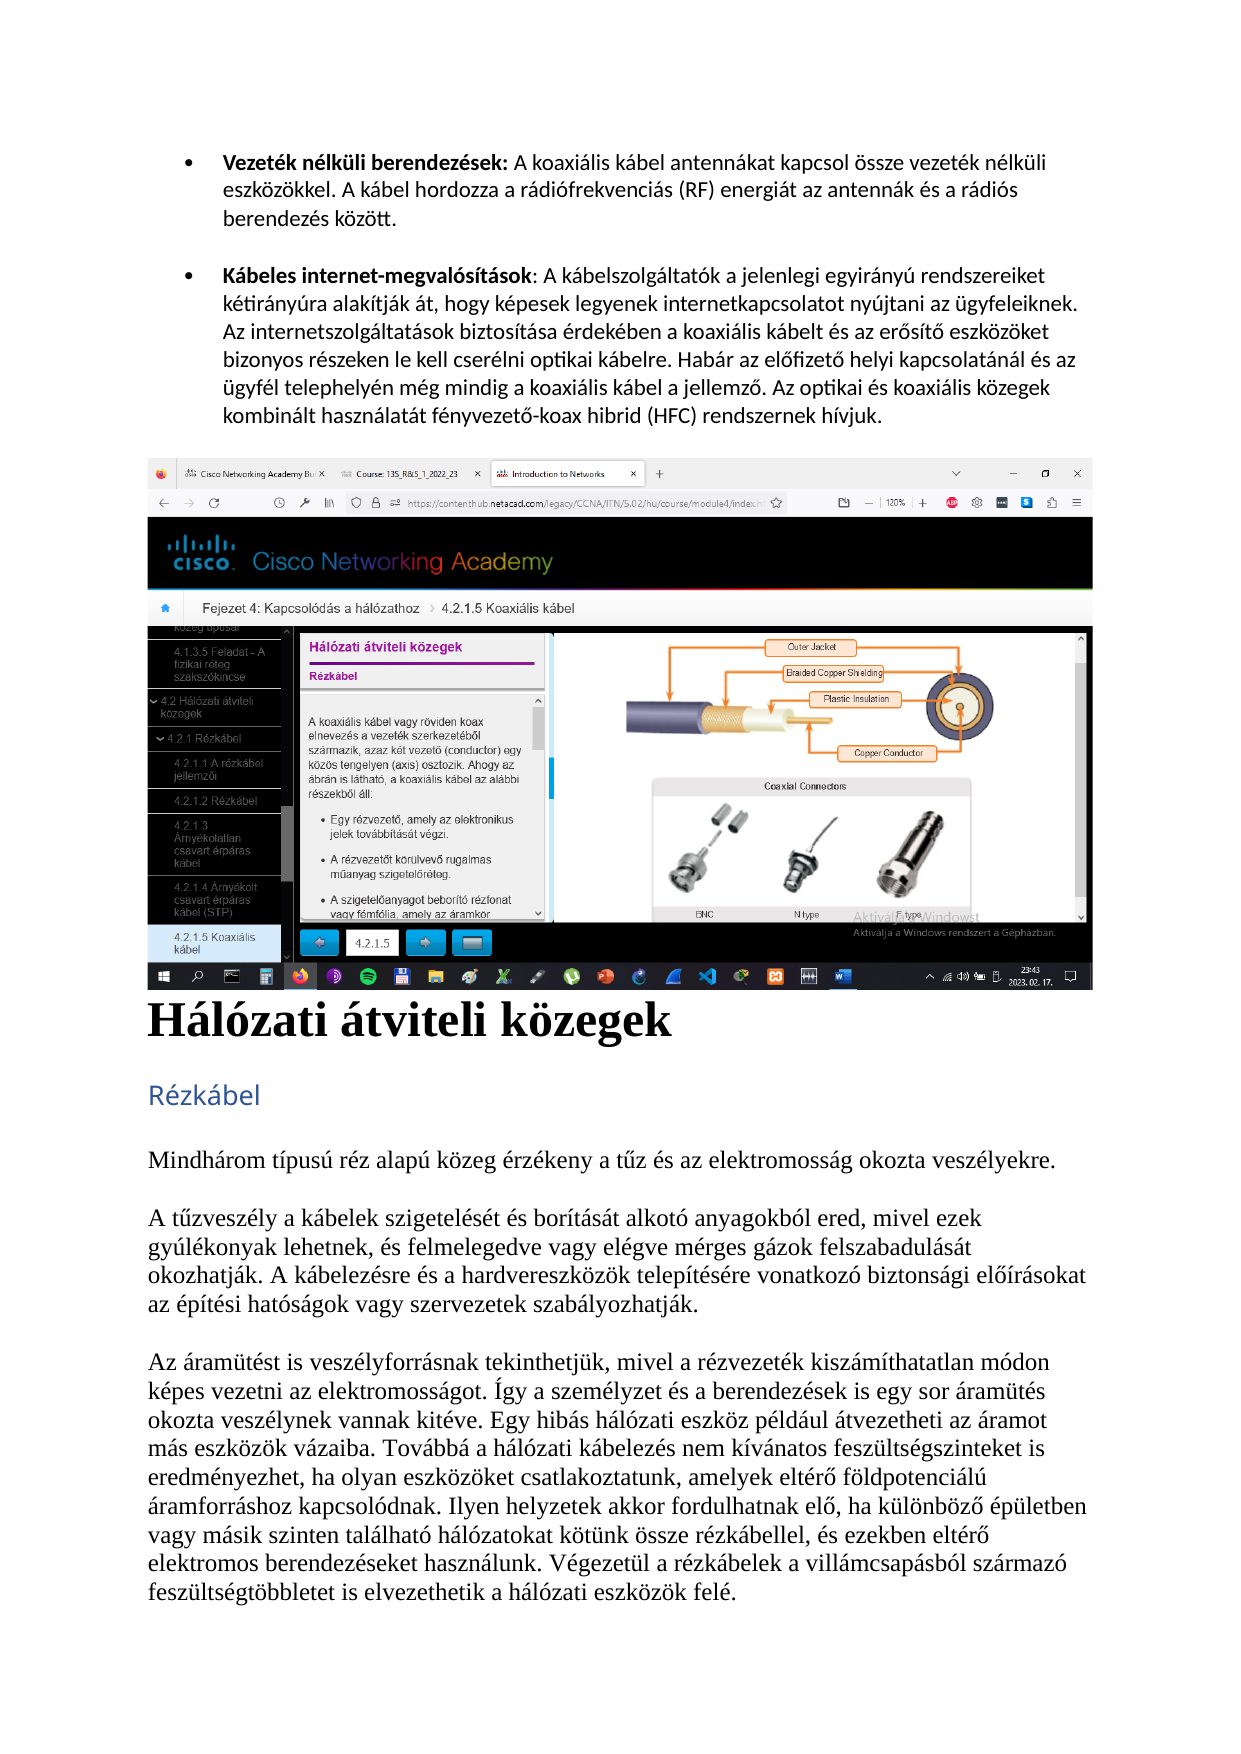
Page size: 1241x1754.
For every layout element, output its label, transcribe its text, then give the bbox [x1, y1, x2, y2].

list Kábeles internet-megvalósítások: A kábelszolgáltatók a jelenlegi egyirányú rendszereiket kétirányúra alakítják át, hogy képesek legyenek internetkapcsolatot nyújtani az ügyfeleiknek. Az internetszolgáltatások biztosítása érdekében a koaxiális kábelt és az erősítő eszközöket bizonyos részeken le kell cserélni optikai kábelre. Habár az előfizető helyi kapcsolatánál és az ügyfél telephelyén még mindig a koaxiális kábel a jellemző. Az optikai és koaxiális közegek kombinált használatát fényvezető-koax hibrid (HFC) rendszernek hívjuk. [185, 261, 1093, 429]
subtitle Hálózati átviteli közegek [148, 990, 1093, 1047]
text A tűzveszély a kábelek szigetelését és borítását alkotó anyagokból ered, mivel ezek gyúlékonyak lehetnek, és felmelegedve vagy elégve mérges gázok felszabadulását okozhatják. A kábelezésre és a hardvereszközök telepítésére vonatkozó biztonsági előírásokat az építési hatóságok vagy szervezetek szabályozhatják. [148, 1203, 1093, 1318]
text Mindhárom típusú réz alapú közeg érzékeny a tűz és az elektromosság okozta veszélyekre. [148, 1145, 1093, 1174]
subtitle Rézkábel [148, 1076, 1093, 1113]
picture [147, 458, 1093, 990]
list Vezeték nélküli berendezések: A koaxiális kábel antennákat kapcsol össze vezeték nélküli eszközökkel. A kábel hordozza a rádiófrekvenciás (RF) energiát az antennák és a rádiós berendezés között. [185, 148, 1093, 232]
text Az áramütést is veszélyforrásnak tekinthetjük, mivel a rézvezeték kiszámíthatatlan módon képes vezetni az elektromosságot. Így a személyzet és a berendezések is egy sor áramütés okozta veszélynek vannak kitéve. Egy hibás hálózati eszköz például átvezetheti az áramot más eszközök vázaiba. Továbbá a hálózati kábelezés nem kívánatos feszültségszinteket is eredményezhet, ha olyan eszközöket csatlakoztatunk, amelyek eltérő földpotenciálú áramforráshoz kapcsolódnak. Ilyen helyzetek akkor fordulhatnak elő, ha különböző épületben vagy másik szinten található hálózatokat kötünk össze rézkábellel, és ezekben eltérő elektromos berendezéseket használunk. Végezetül a rézkábelek a villámcsapásból származó feszültségtöbbletet is elvezethetik a hálózati eszközök felé. [148, 1347, 1093, 1606]
